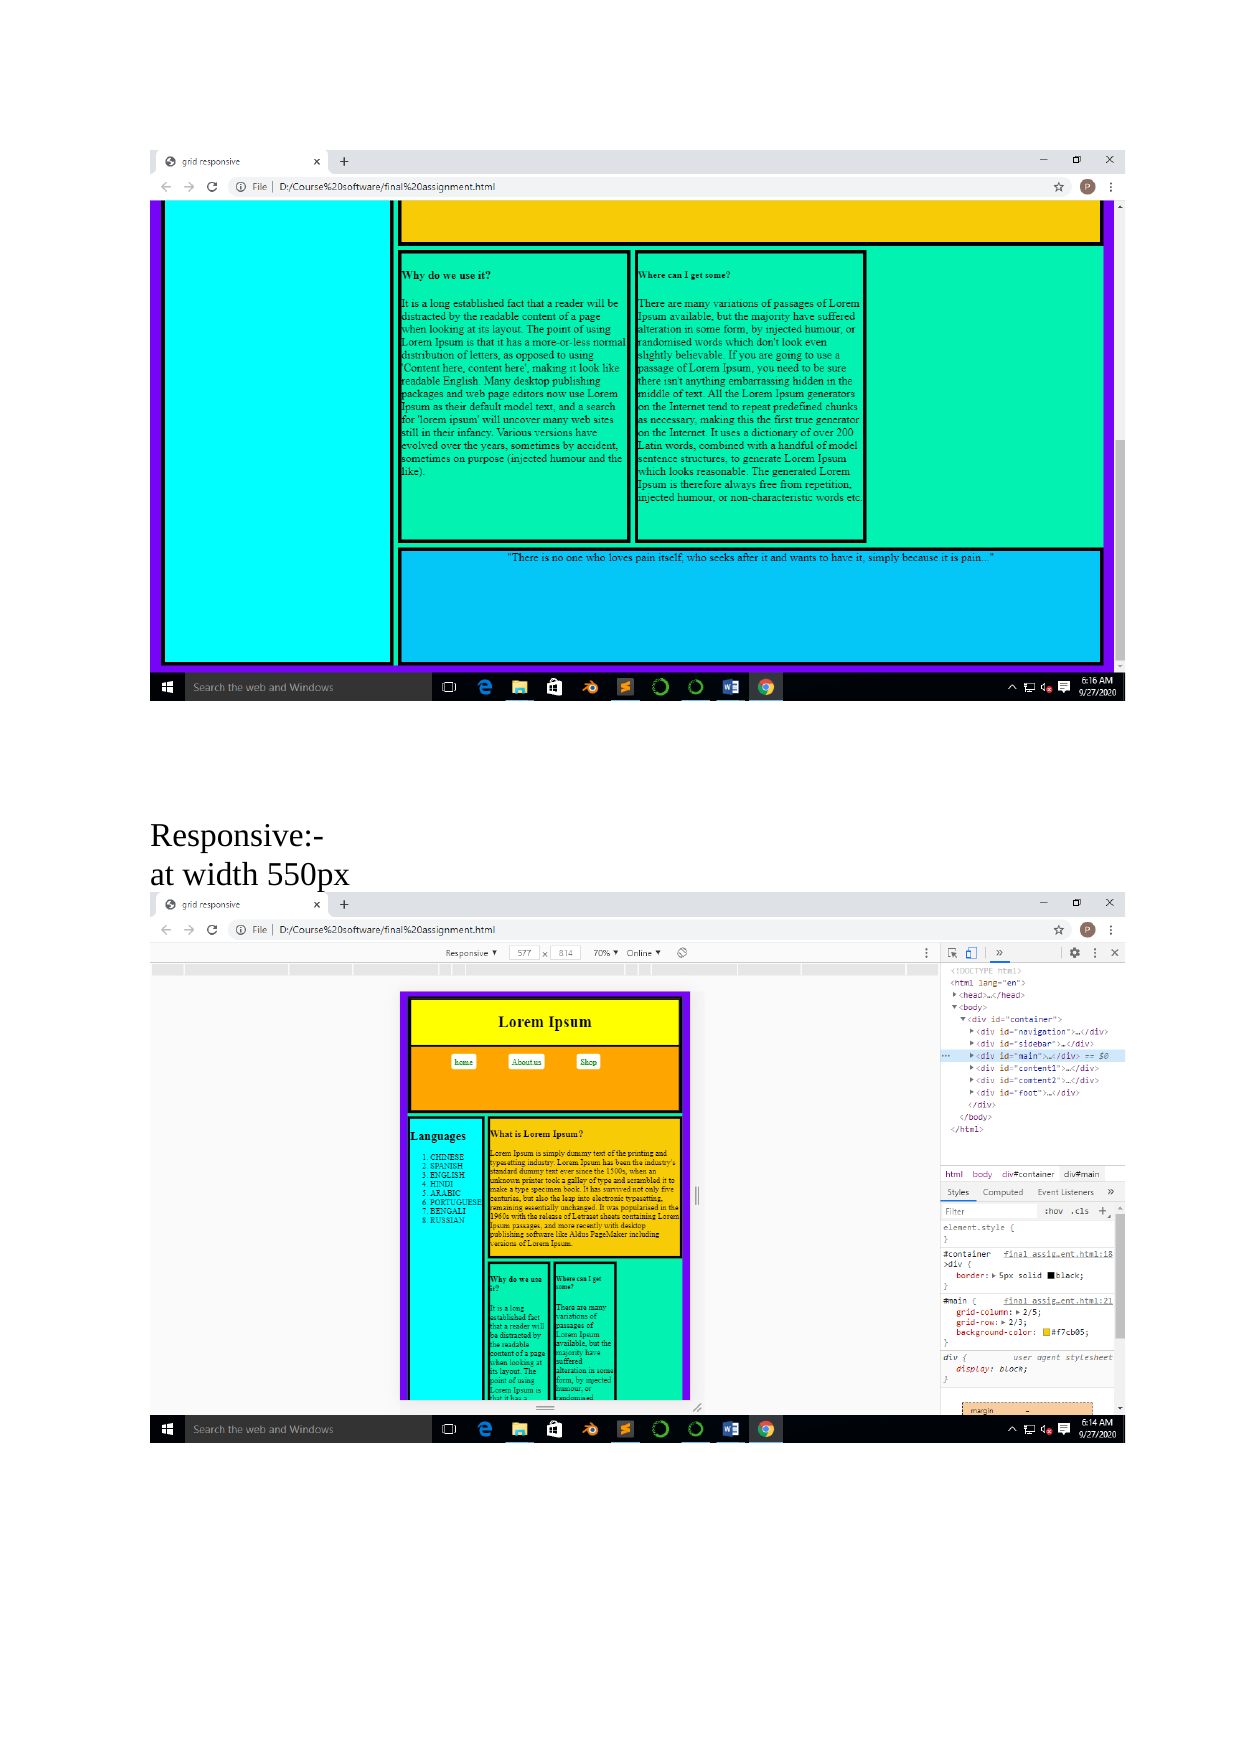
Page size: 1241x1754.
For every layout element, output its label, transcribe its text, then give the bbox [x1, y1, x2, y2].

text Responsive:- [150, 816, 1090, 854]
picture [150, 150, 1125, 701]
picture [150, 892, 1125, 1443]
text at width 550px [150, 854, 1090, 892]
